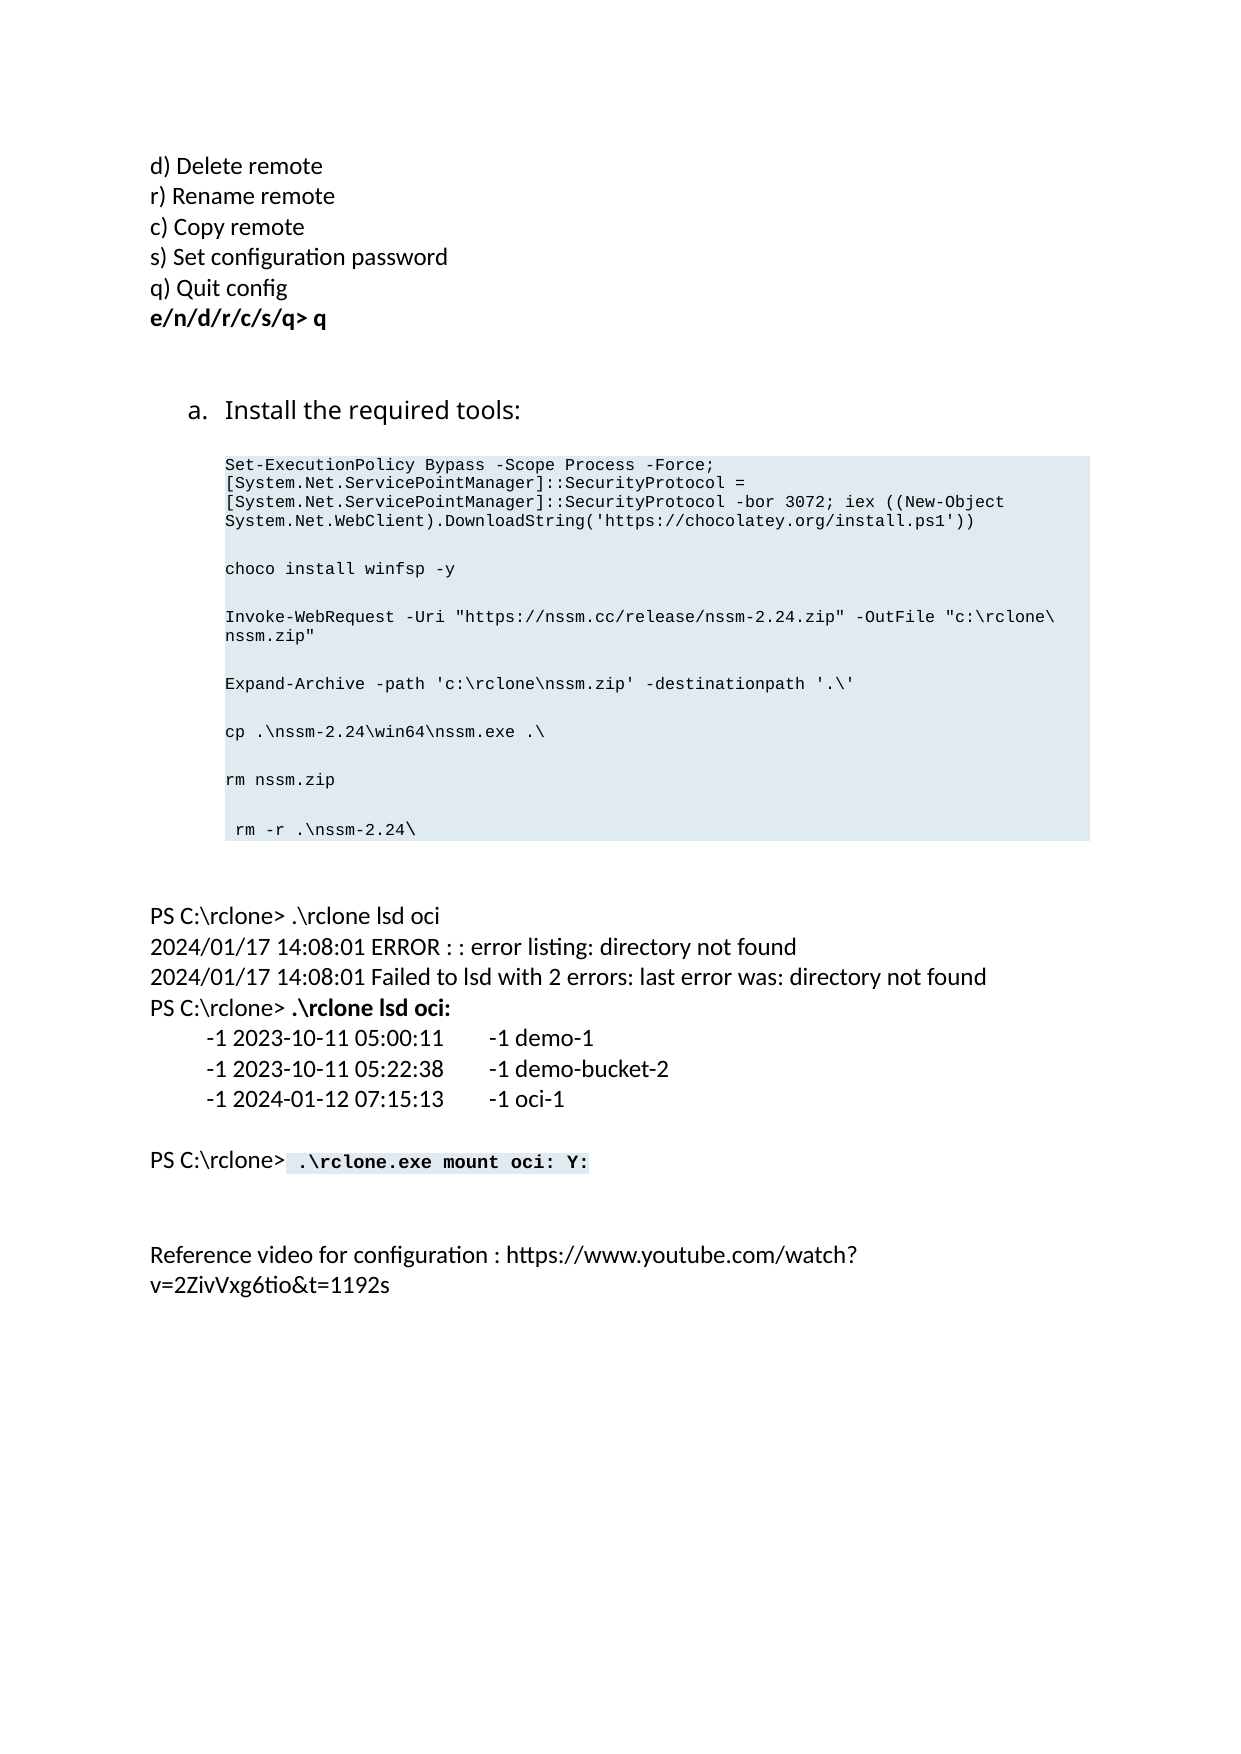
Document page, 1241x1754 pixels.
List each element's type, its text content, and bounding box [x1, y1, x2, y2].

text -1 2023-10-11 05:22:38 -1 demo-bucket-2 [150, 1053, 1090, 1084]
text e/n/d/r/c/s/q> q [150, 303, 1090, 333]
list Install the required tools: [187, 393, 1090, 427]
text s) Set configuration password [150, 242, 1090, 272]
text PS C:\rclone> .\rclone lsd oci [150, 901, 1090, 931]
text 2024/01/17 14:08:01 Failed to lsd with 2 errors: last error was: directory not found [150, 962, 1090, 992]
text d) Delete remote [150, 150, 1090, 181]
text c) Copy remote [150, 211, 1090, 242]
text -1 2023-10-11 05:00:11 -1 demo-1 [150, 1023, 1090, 1053]
text -1 2024-01-12 07:15:13 -1 oci-1 [150, 1084, 1090, 1114]
text Invoke-WebRequest -Uri "https://nssm.cc/release/nssm-2.24.zip" -OutFile "c:\rclone\nssm.zip" [225, 609, 1090, 646]
text PS C:\rclone> .\rclone lsd oci: [150, 992, 1090, 1023]
text choco install winfsp -y [225, 561, 1090, 579]
text cp .\nssm-2.24\win64\nssm.exe .\ [225, 723, 1090, 742]
text Expand-Archive -path 'c:\rclone\nssm.zip' -destinationpath '.\' [225, 676, 1090, 694]
text Set-ExecutionPolicy Bypass -Scope Process -Force; [System.Net.ServicePointManager]::SecurityProtocol = [System.Net.ServicePointManager]::SecurityProtocol -bor 3072; iex ((New-Object System.Net.WebClient).DownloadString('https://chocolatey.org/install.ps1')) [225, 456, 1090, 531]
text rm nssm.zip [225, 772, 1090, 790]
text rm -r .\nssm-2.24\ [225, 819, 1090, 841]
text 2024/01/17 14:08:01 ERROR : : error listing: directory not found [150, 931, 1090, 962]
text PS C:\rclone> .\rclone.exe mount oci: Y: [150, 1145, 1090, 1175]
text Reference video for configuration : https://www.youtube.com/watch?v=2ZivVxg6tio&t=1192s [150, 1239, 1090, 1300]
text r) Rename remote [150, 181, 1090, 211]
text q) Quit config [150, 272, 1090, 303]
